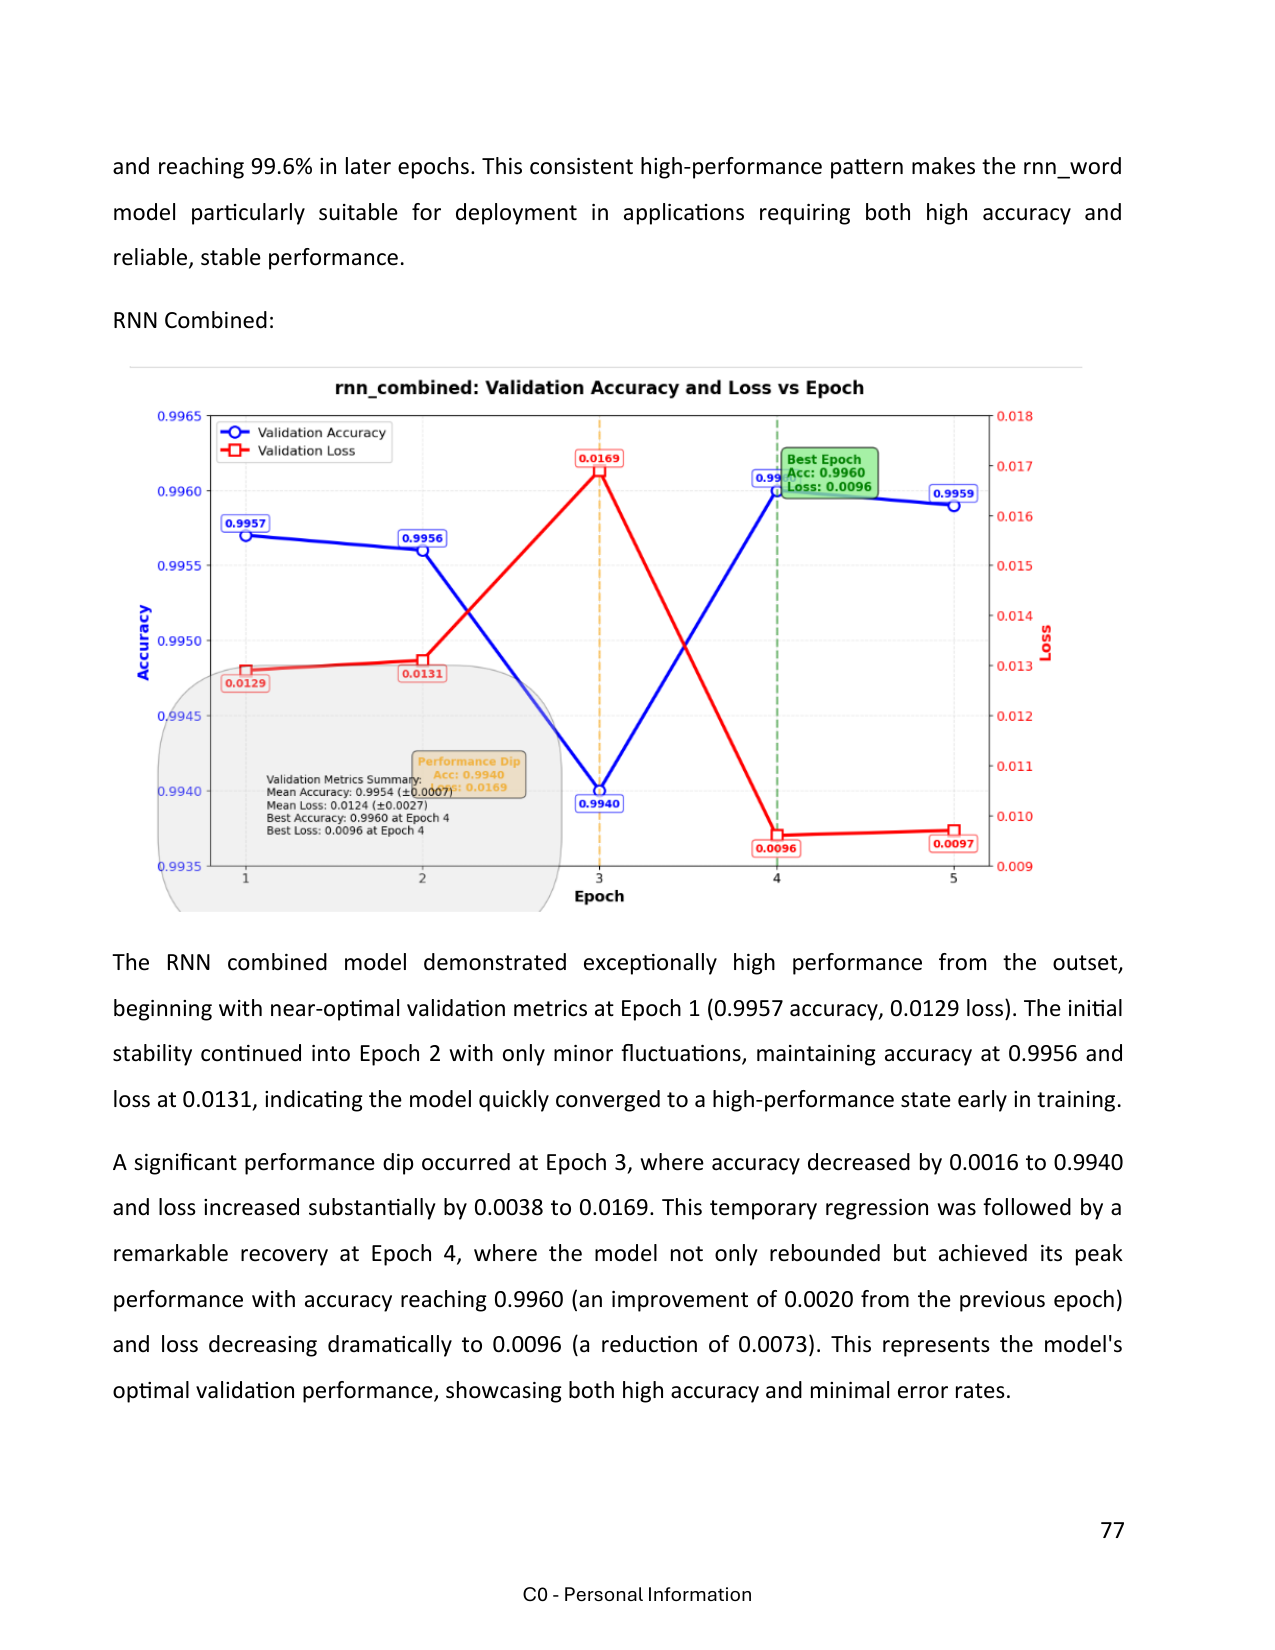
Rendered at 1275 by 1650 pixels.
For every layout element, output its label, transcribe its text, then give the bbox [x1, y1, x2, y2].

text A significant performance dip occurred at Epoch 3, where accuracy decreased by 0.0016 to 0.9940 and loss increased substantially by 0.0038 to 0.0169. This temporary regression was followed by a remarkable recovery at Epoch 4, where the model not only rebounded but achieved its peak performance with accuracy reaching 0.9960 (an improvement of 0.0020 from the previous epoch) and loss decreasing dramatically to 0.0096 (a reduction of 0.0073). This represents the model's optimal validation performance, showcasing both high accuracy and minimal error rates. [112, 1146, 1125, 1405]
text The RNN combined model demonstrated exceptionally high performance from the outset, beginning with near-optimal validation metrics at Epoch 1 (0.9957 accuracy, 0.0129 loss). The initial stability continued into Epoch 2 with only minor fluctuations, maintaining accuracy at 0.9956 and loss at 0.0131, indicating the model quickly converged to a high-performance state early in training. [112, 946, 1125, 1114]
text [112, 150, 1125, 272]
text RNN Combined: [112, 304, 1125, 334]
picture [112, 366, 1083, 915]
